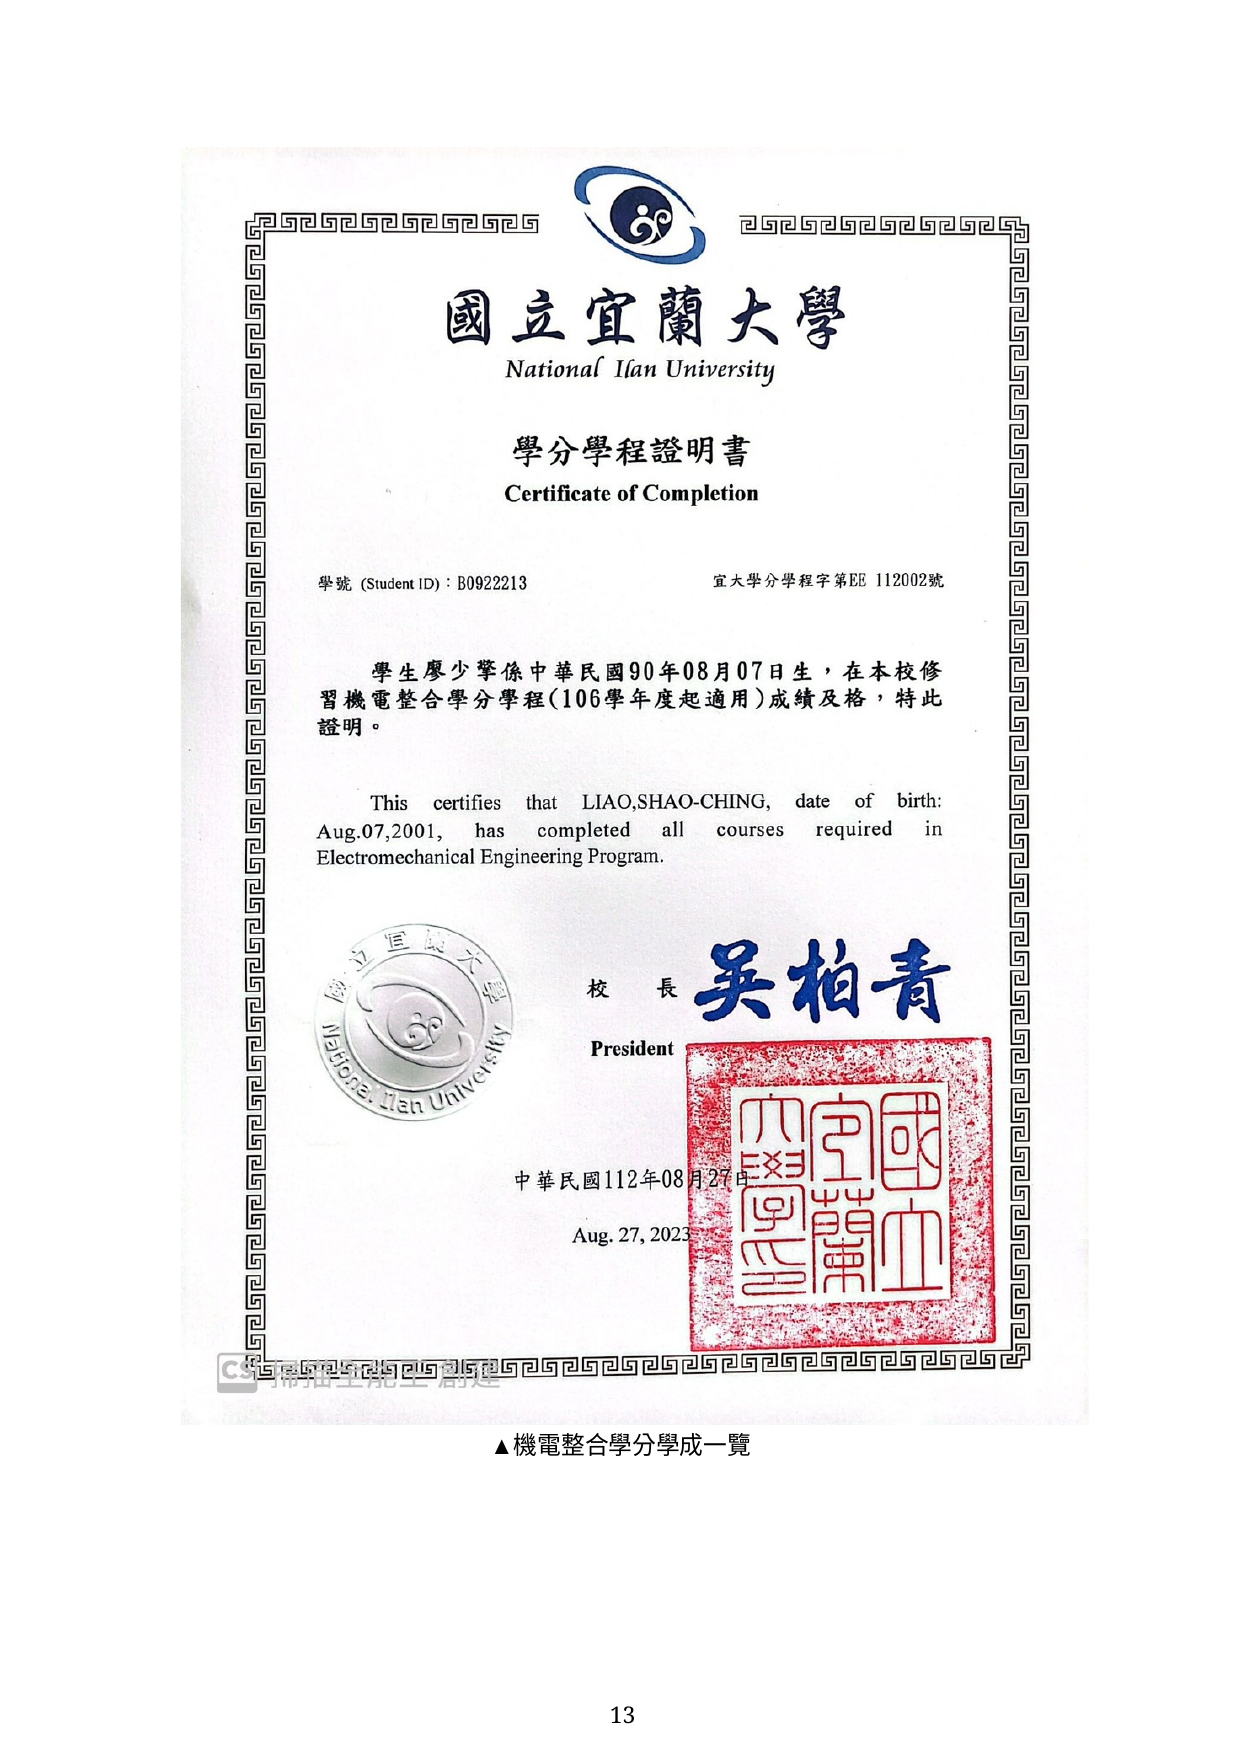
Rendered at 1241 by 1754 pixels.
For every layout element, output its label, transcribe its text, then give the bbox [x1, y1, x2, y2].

picture [180, 147, 1089, 1425]
text ▲機電整合學分學成一覽 [202, 1425, 1039, 1461]
